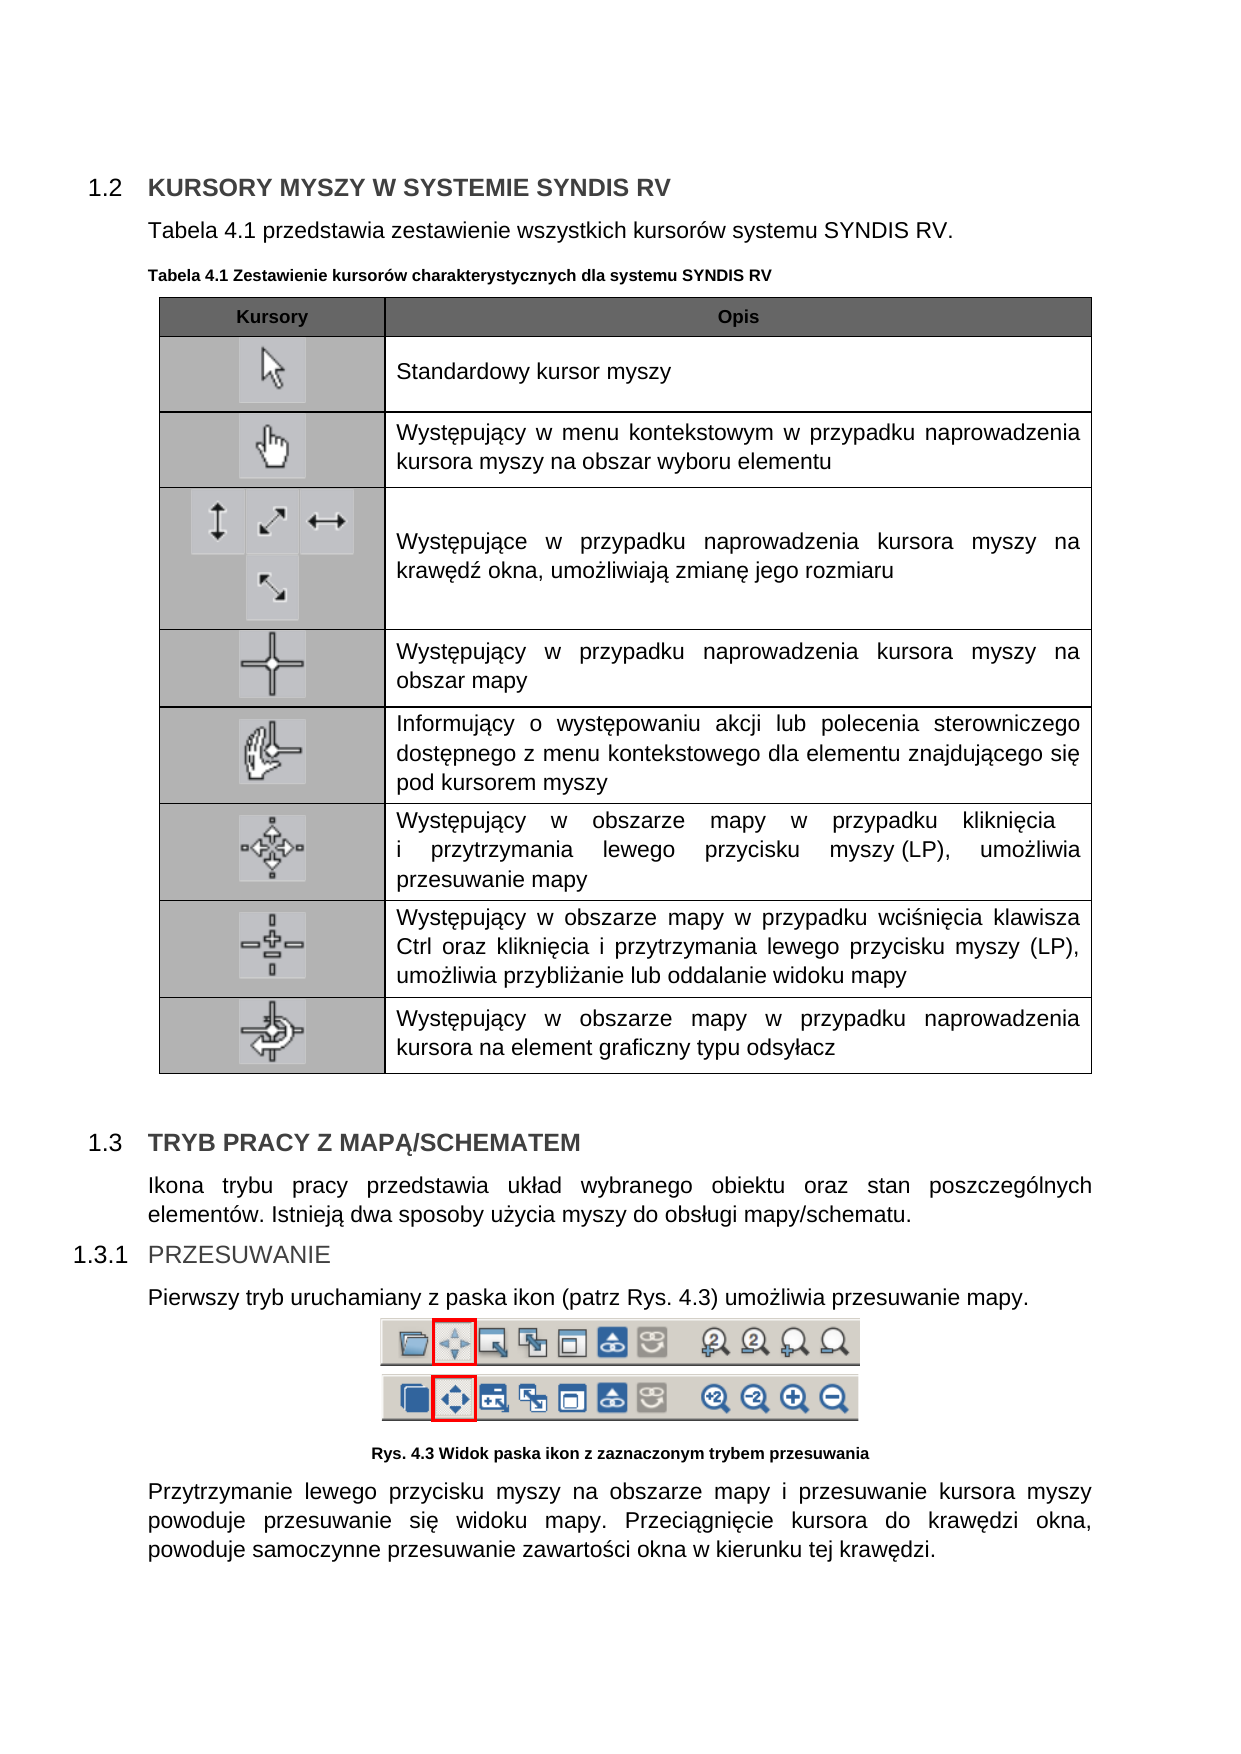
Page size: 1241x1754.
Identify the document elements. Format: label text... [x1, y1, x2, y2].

text Tabela 4.1 Zestawienie kursorów charakterystycznych dla systemu SYNDIS RV [148, 256, 1093, 285]
table_cell [160, 413, 384, 487]
table_cell [160, 630, 384, 706]
table_cell Występujący w obszarze mapy w przypadku kliknięcia i przytrzymania lewego przycisku myszy (LP), umożliwia przesuwanie mapy [386, 804, 1091, 900]
table_header Kursory [160, 298, 384, 336]
table_cell [160, 708, 384, 803]
table_cell Występujący w obszarze mapy w przypadku naprowadzenia kursora na element graficzny typu odsyłacz [386, 998, 1091, 1073]
subtitle Kursory myszy w systemie SYNDIS RV [88, 173, 1093, 201]
table_cell [160, 804, 384, 900]
subtitle Przesuwanie [73, 1240, 1093, 1269]
text Ikona trybu pracy przedstawia układ wybranego obiektu oraz stan poszczególnych elementów. Istnieją dwa sposoby użycia myszy do obsługi mapy/schematu. [148, 1169, 1093, 1227]
table_cell Występujący w obszarze mapy w przypadku wciśnięcia klawisza Ctrl oraz kliknięcia i przytrzymania lewego przycisku myszy (LP), umożliwia przybliżanie lub oddalanie widoku mapy [386, 901, 1091, 997]
picture [381, 1374, 859, 1421]
picture [380, 1318, 432, 1366]
table_cell [160, 488, 384, 629]
text Tabela 4.1 przedstawia zestawienie wszystkich kursorów systemu SYNDIS RV. [148, 214, 1093, 243]
picture [477, 1318, 860, 1366]
table_header Opis [386, 298, 1091, 336]
text Przytrzymanie lewego przycisku myszy na obszarze mapy i przesuwanie kursora myszy powoduje przesuwanie się widoku mapy. Przeciągnięcie kursora do krawędzi okna, powoduje samoczynne przesuwanie zawartości okna w kierunku tej krawędzi. [148, 1475, 1093, 1563]
table_cell [160, 337, 384, 411]
table_cell Standardowy kursor myszy [386, 337, 1091, 411]
table_cell Występujący w menu kontekstowym w przypadku naprowadzenia kursora myszy na obszar wyboru elementu [386, 413, 1091, 487]
picture [435, 1322, 474, 1363]
table_cell Występujące w przypadku naprowadzenia kursora myszy na krawędź okna, umożliwiają zmianę jego rozmiaru [386, 488, 1091, 629]
subtitle Tryb pracy z mapą/schematem [88, 1128, 1093, 1157]
table_cell [160, 998, 384, 1073]
table_cell [160, 901, 384, 997]
picture [435, 1378, 474, 1419]
table_cell Informujący o występowaniu akcji lub polecenia sterowniczego dostępnego z menu kontekstowego dla elementu znajdującego się pod kursorem myszy [386, 708, 1091, 803]
table_cell Występujący w przypadku naprowadzenia kursora myszy na obszar mapy [386, 630, 1091, 706]
